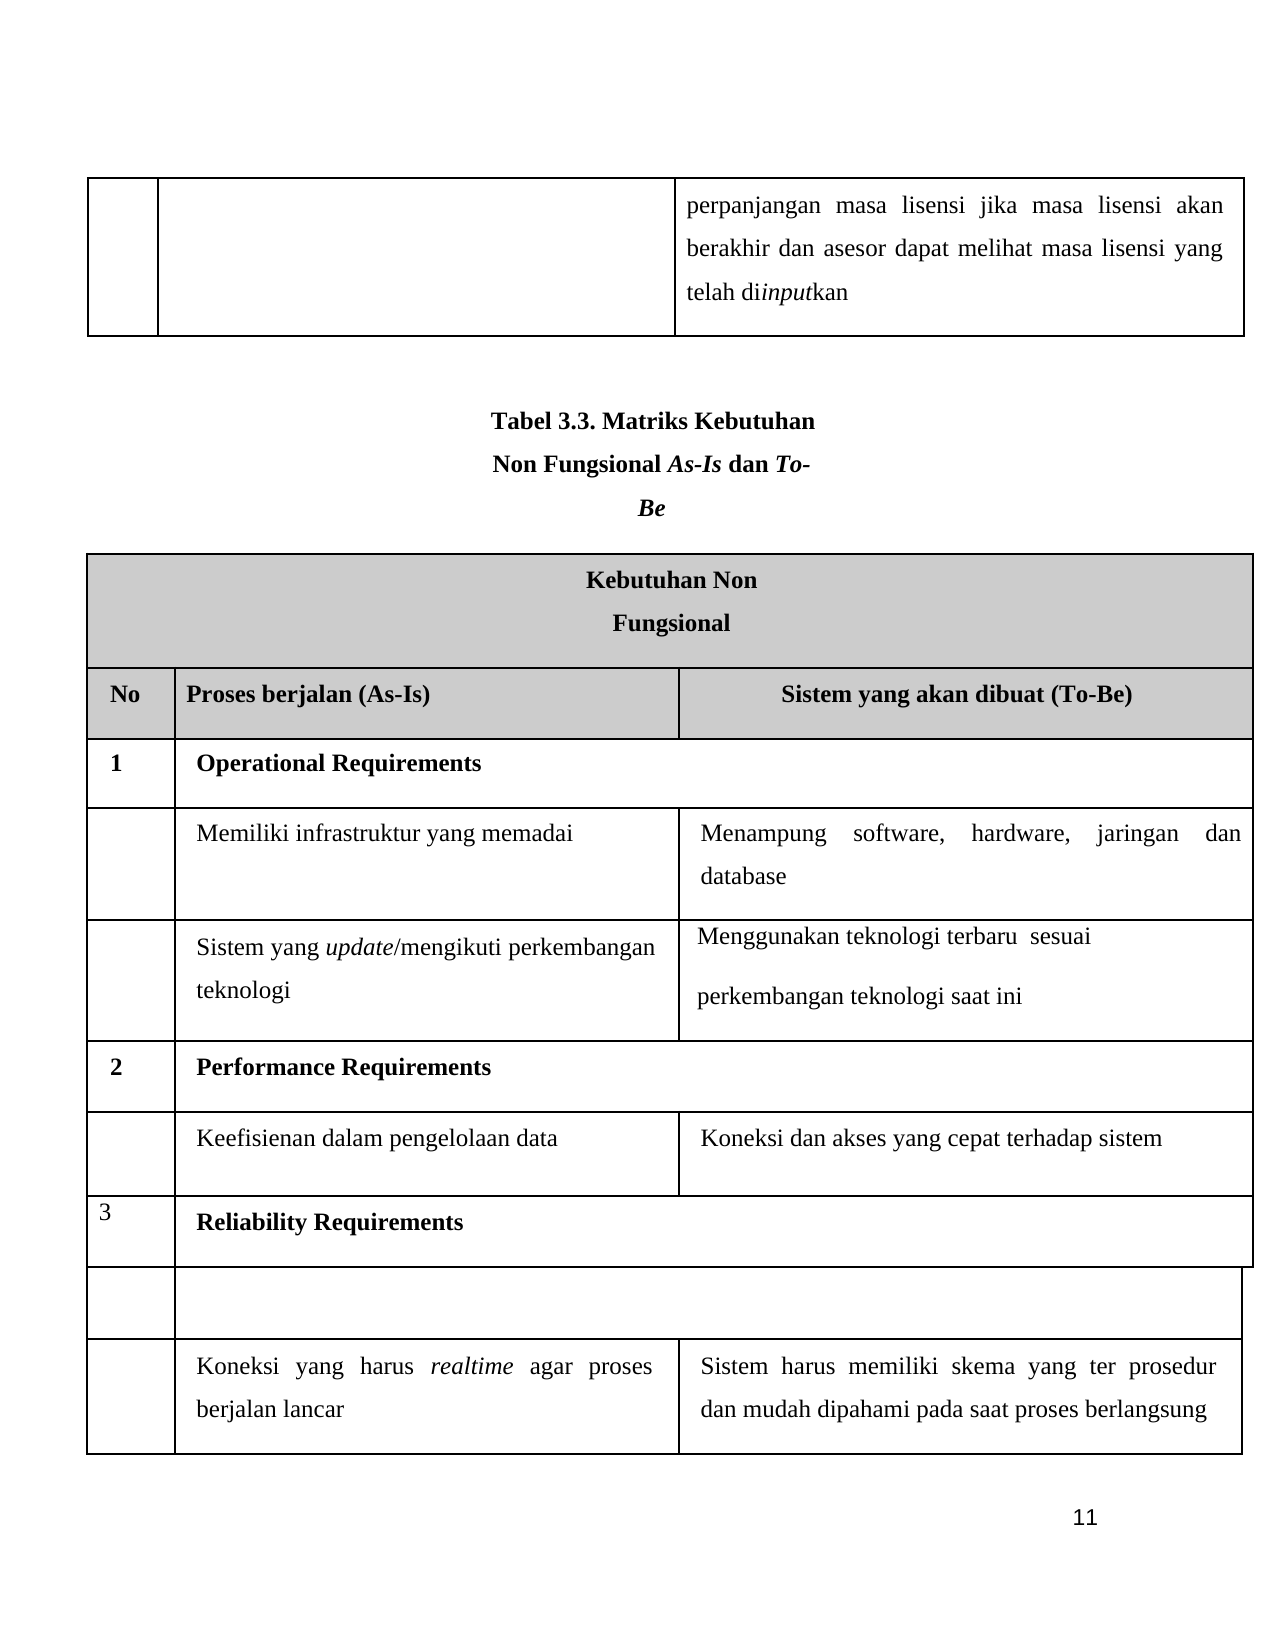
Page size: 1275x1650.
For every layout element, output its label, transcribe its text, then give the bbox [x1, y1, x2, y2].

table_cell Operational Requirements [176, 740, 1252, 807]
table_header Kebutuhan Non Fungsional [88, 555, 1252, 667]
table_cell Sistem harus memiliki skema yang ter prosedur dan mudah dipahami pada saat proses berlangsung [680, 1340, 1241, 1452]
table_cell [176, 1268, 1241, 1338]
table_cell 3 [88, 1197, 174, 1266]
table_cell No [88, 669, 174, 738]
table_cell [88, 921, 174, 1040]
table_cell Performance Requirements [176, 1042, 1252, 1111]
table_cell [676, 179, 1243, 335]
table_cell [88, 809, 174, 919]
table_cell Reliability Requirements [176, 1197, 1252, 1266]
table_cell 4 [89, 179, 157, 335]
table_cell Sistem yang akan dibuat (To-Be) [680, 669, 1252, 738]
table_cell [88, 1113, 174, 1195]
table_cell Menggunakan teknologi terbaru sesuai perkembangan teknologi saat ini [680, 921, 1252, 1040]
table_cell Koneksi dan akses yang cepat terhadap sistem [680, 1113, 1252, 1195]
table_cell 1 [88, 740, 174, 807]
table_cell 2 [88, 1042, 174, 1111]
table_cell Memiliki infrastruktur yang memadai [176, 809, 678, 919]
table_cell [88, 1340, 174, 1452]
table_cell Proses berjalan (As-Is) [176, 669, 678, 738]
table_cell Menampung software, hardware, jaringan dan database [680, 809, 1252, 919]
table_cell [88, 1268, 174, 1338]
text Tabel 3.3. Matriks Kebutuhan Non Fungsional As-Is dan To-Be [487, 406, 818, 521]
table_cell Sistem yang update/mengikuti perkembangan teknologi [176, 921, 678, 1040]
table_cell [159, 179, 674, 335]
table_cell Keefisienan dalam pengelolaan data [176, 1113, 678, 1195]
table_cell Koneksi yang harus realtime agar proses berjalan lancar [176, 1340, 678, 1452]
